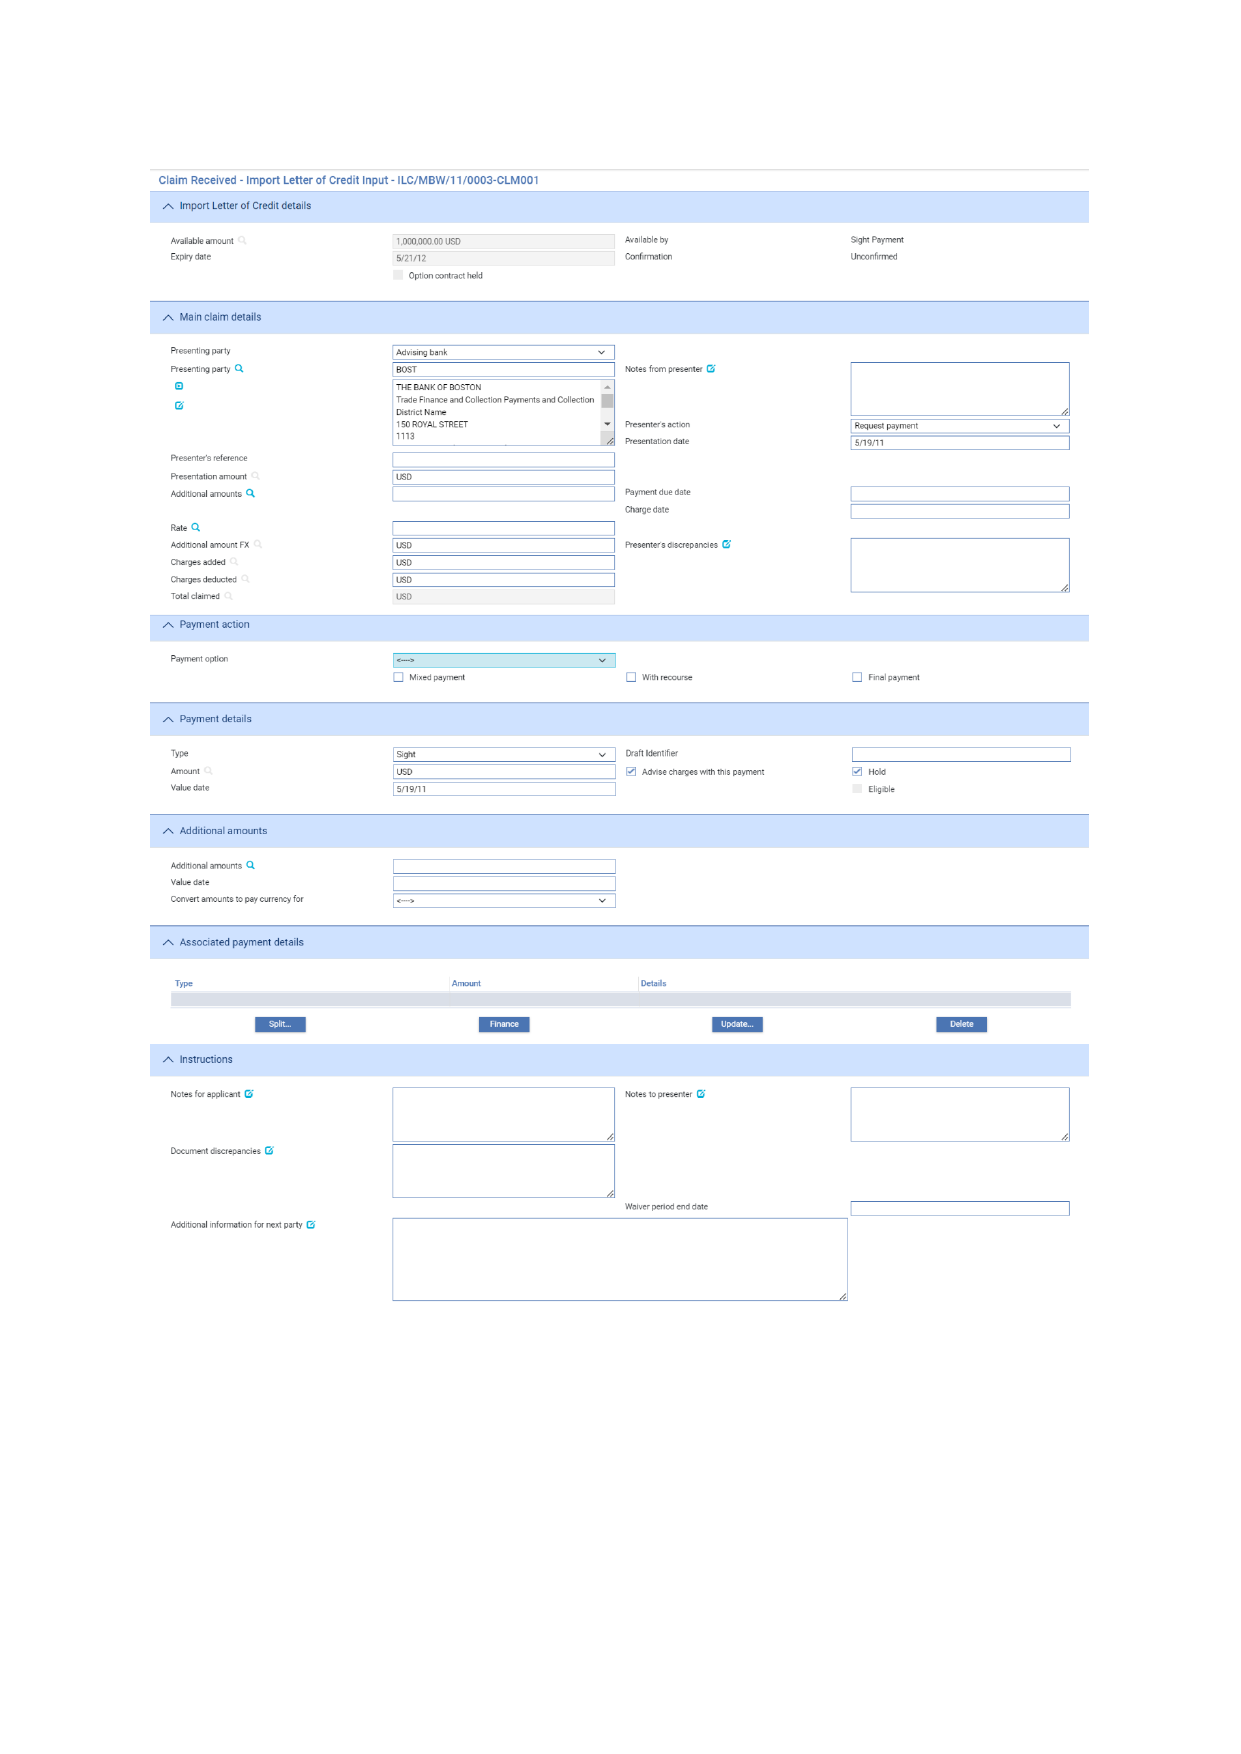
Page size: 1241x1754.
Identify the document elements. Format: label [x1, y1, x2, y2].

picture [150, 169, 1089, 1317]
